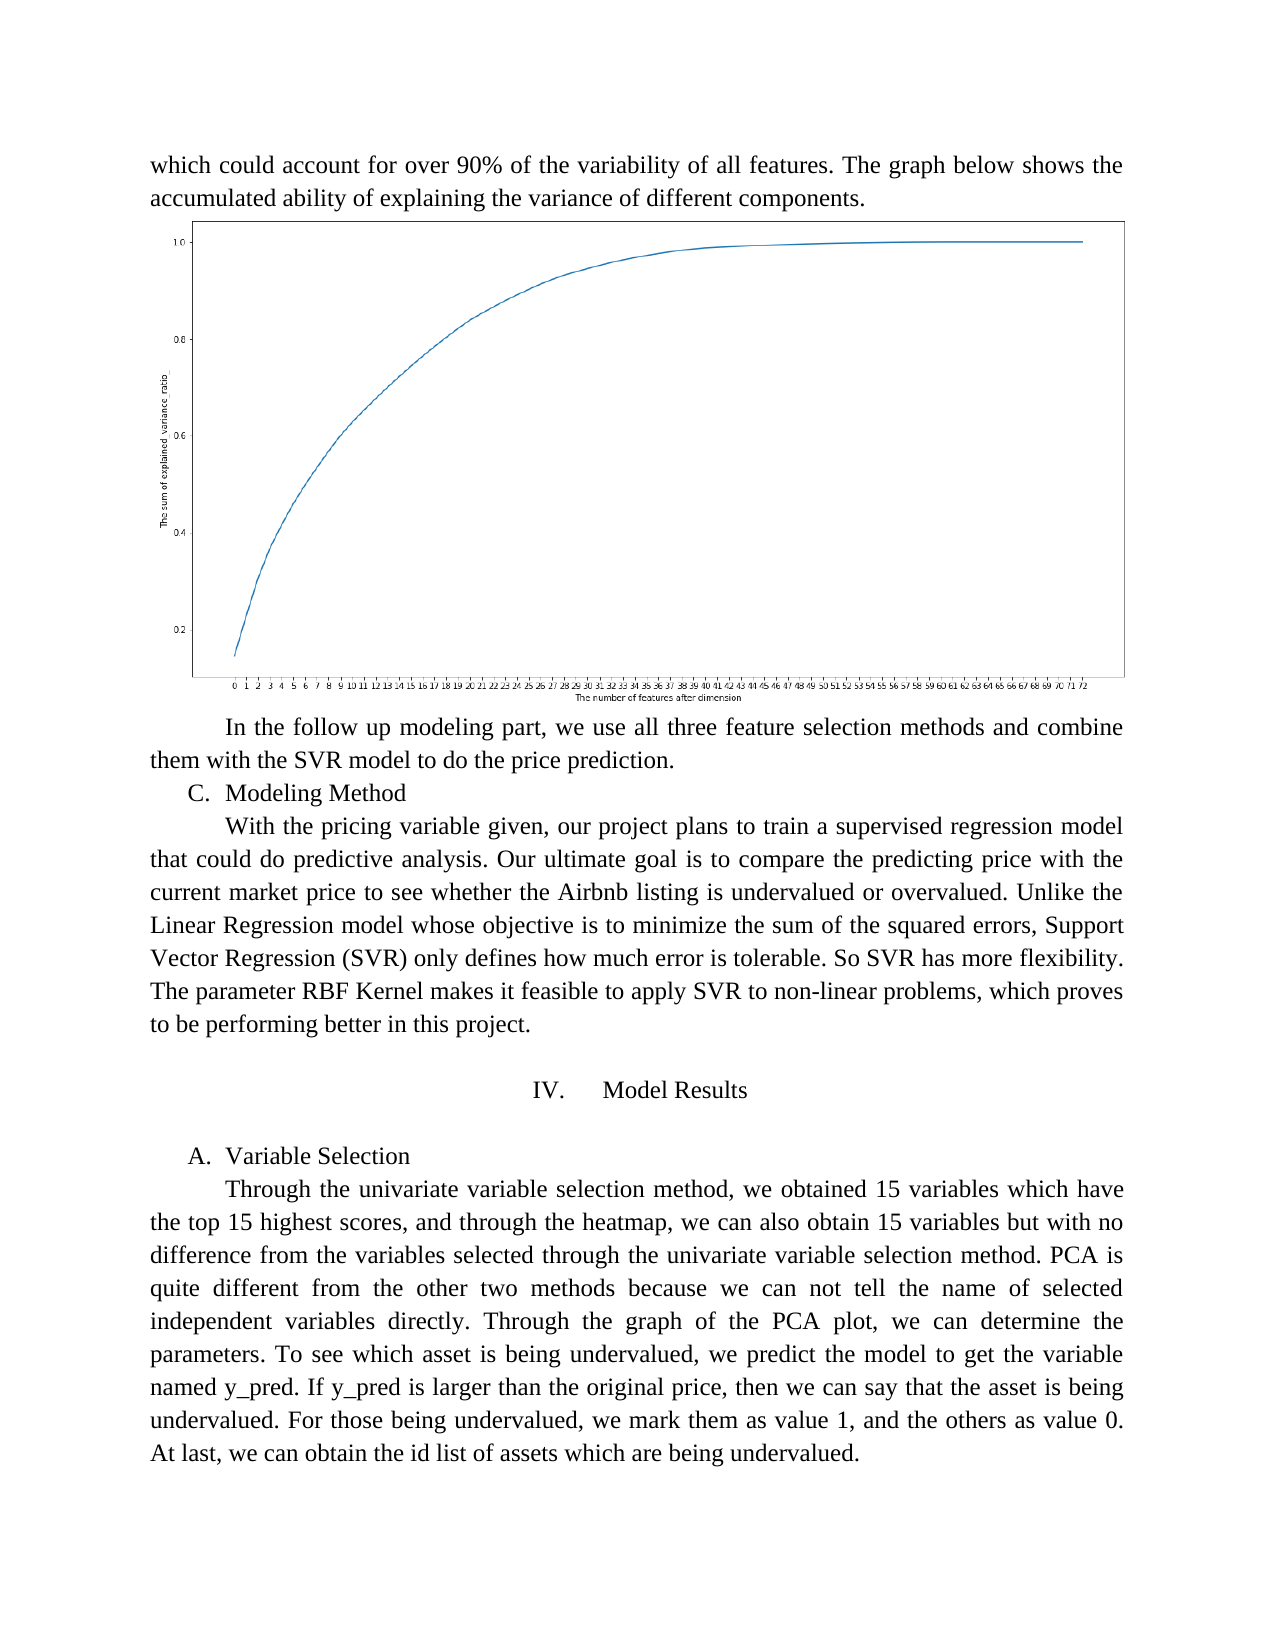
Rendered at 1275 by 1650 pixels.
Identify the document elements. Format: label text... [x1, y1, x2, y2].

text With the pricing variable given, our project plans to train a supervised regression model that could do predictive analysis. Our ultimate goal is to compare the predicting price with the current market price to see whether the Airbnb listing is undervalued or overvalued. Unlike the Linear Regression model whose objective is to minimize the sum of the squared errors, Support Vector Regression (SVR) only defines how much error is tolerable. So SVR has more flexibility. The parameter RBF Kernel makes it feasible to apply SVR to non-linear problems, which proves to be performing better in this project. [150, 811, 1125, 1038]
list Variable Selection [187, 1141, 1125, 1170]
text In the follow up modeling part, we use all three feature selection methods and combine them with the SVR model to do the price prediction. [150, 712, 1125, 774]
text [150, 150, 1125, 212]
list Modeling Method [187, 778, 1125, 807]
picture [154, 216, 1130, 708]
list Model Results [187, 1075, 1125, 1104]
text Through the univariate variable selection method, we obtained 15 variables which have the top 15 highest scores, and through the heatmap, we can also obtain 15 variables but with no difference from the variables selected through the univariate variable selection method. PCA is quite different from the other two methods because we can not tell the name of selected independent variables directly. Through the graph of the PCA plot, we can determine the parameters. To see which asset is being undervalued, we predict the model to get the variable named y_pred. If y_pred is larger than the original price, then we can say that the asset is being undervalued. For those being undervalued, we mark them as value 1, and the others as value 0. At last, we can obtain the id list of assets which are being undervalued. [150, 1174, 1125, 1467]
